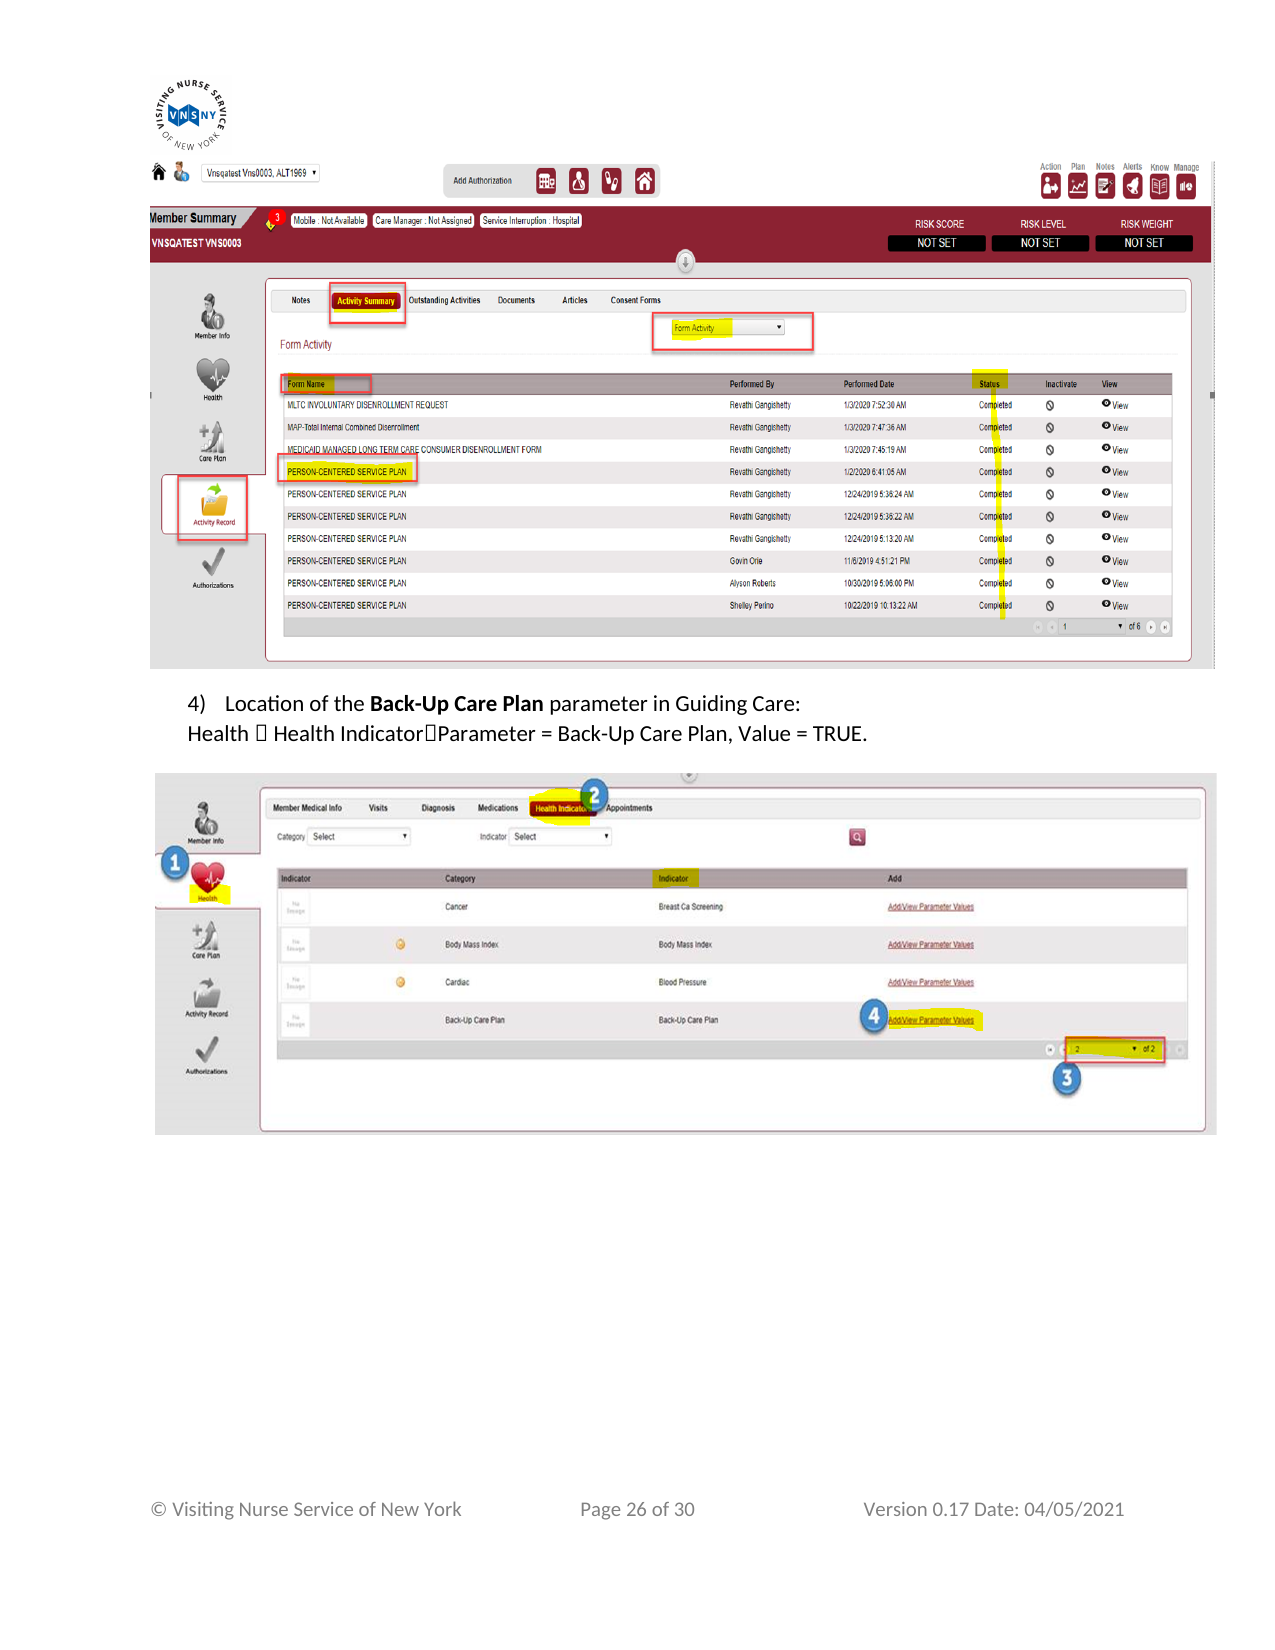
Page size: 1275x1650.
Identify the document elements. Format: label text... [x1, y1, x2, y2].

list Location of the Back-Up Care Plan parameter in Guiding Care: [187, 689, 1125, 717]
picture [150, 767, 1217, 1135]
text Health  Health IndicatorParameter = Back-Up Care Plan, Value = TRUE. [187, 717, 1125, 748]
picture [150, 75, 1215, 671]
